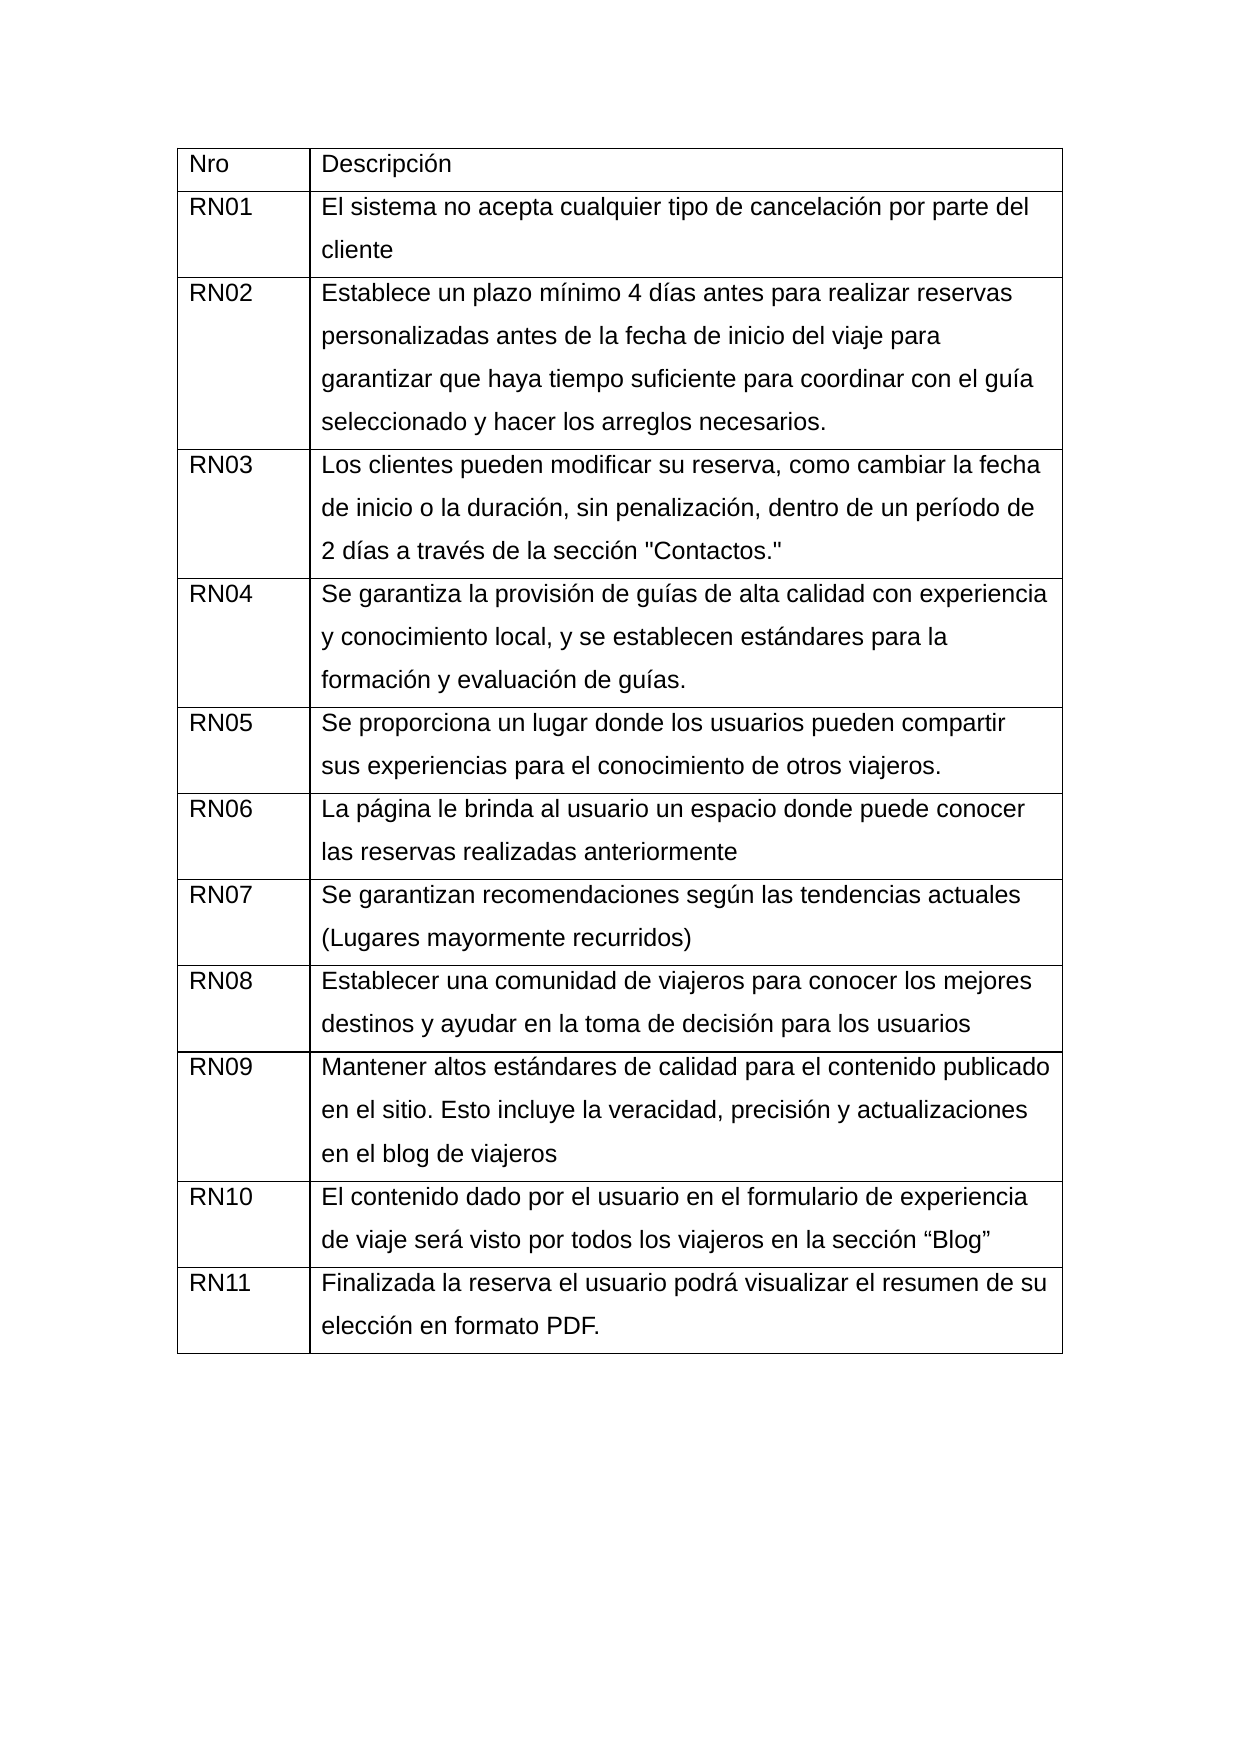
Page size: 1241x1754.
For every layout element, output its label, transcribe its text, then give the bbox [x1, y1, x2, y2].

table_header Descripción [311, 149, 1062, 191]
table_cell RN08 [178, 966, 309, 1051]
table_cell RN09 [178, 1053, 309, 1181]
table_header Nro [178, 149, 309, 191]
table_cell Establecer una comunidad de viajeros para conocer los mejores destinos y ayudar en la toma de decisión para los usuarios [311, 966, 1062, 1051]
table_cell El sistema no acepta cualquier tipo de cancelación por parte del cliente [311, 192, 1062, 277]
table_cell Se garantizan recomendaciones según las tendencias actuales (Lugares mayormente recurridos) [311, 880, 1062, 965]
table_cell RN04 [178, 579, 309, 707]
table_cell RN05 [178, 708, 309, 793]
table_cell La página le brinda al usuario un espacio donde puede conocer las reservas realizadas anteriormente [311, 794, 1062, 879]
table_cell Los clientes pueden modificar su reserva, como cambiar la fecha de inicio o la duración, sin penalización, dentro de un período de 2 días a través de la sección "Contactos." [311, 450, 1062, 578]
table_cell RN06 [178, 794, 309, 879]
table_cell El contenido dado por el usuario en el formulario de experiencia de viaje será visto por todos los viajeros en la sección “Blog” [311, 1182, 1062, 1267]
table_cell Finalizada la reserva el usuario podrá visualizar el resumen de su elección en formato PDF. [311, 1268, 1062, 1353]
table_cell RN10 [178, 1182, 309, 1267]
table_cell Se proporciona un lugar donde los usuarios pueden compartir sus experiencias para el conocimiento de otros viajeros. [311, 708, 1062, 793]
table_cell RN07 [178, 880, 309, 965]
table_cell RN01 [178, 192, 309, 277]
table_cell Establece un plazo mínimo 4 días antes para realizar reservas personalizadas antes de la fecha de inicio del viaje para garantizar que haya tiempo suficiente para coordinar con el guía seleccionado y hacer los arreglos necesarios. [311, 278, 1062, 449]
table_cell RN02 [178, 278, 309, 449]
table_cell RN11 [178, 1268, 309, 1353]
table_cell RN03 [178, 450, 309, 578]
table_cell Mantener altos estándares de calidad para el contenido publicado en el sitio. Esto incluye la veracidad, precisión y actualizaciones en el blog de viajeros [311, 1053, 1062, 1181]
table_cell Se garantiza la provisión de guías de alta calidad con experiencia y conocimiento local, y se establecen estándares para la formación y evaluación de guías. [311, 579, 1062, 707]
